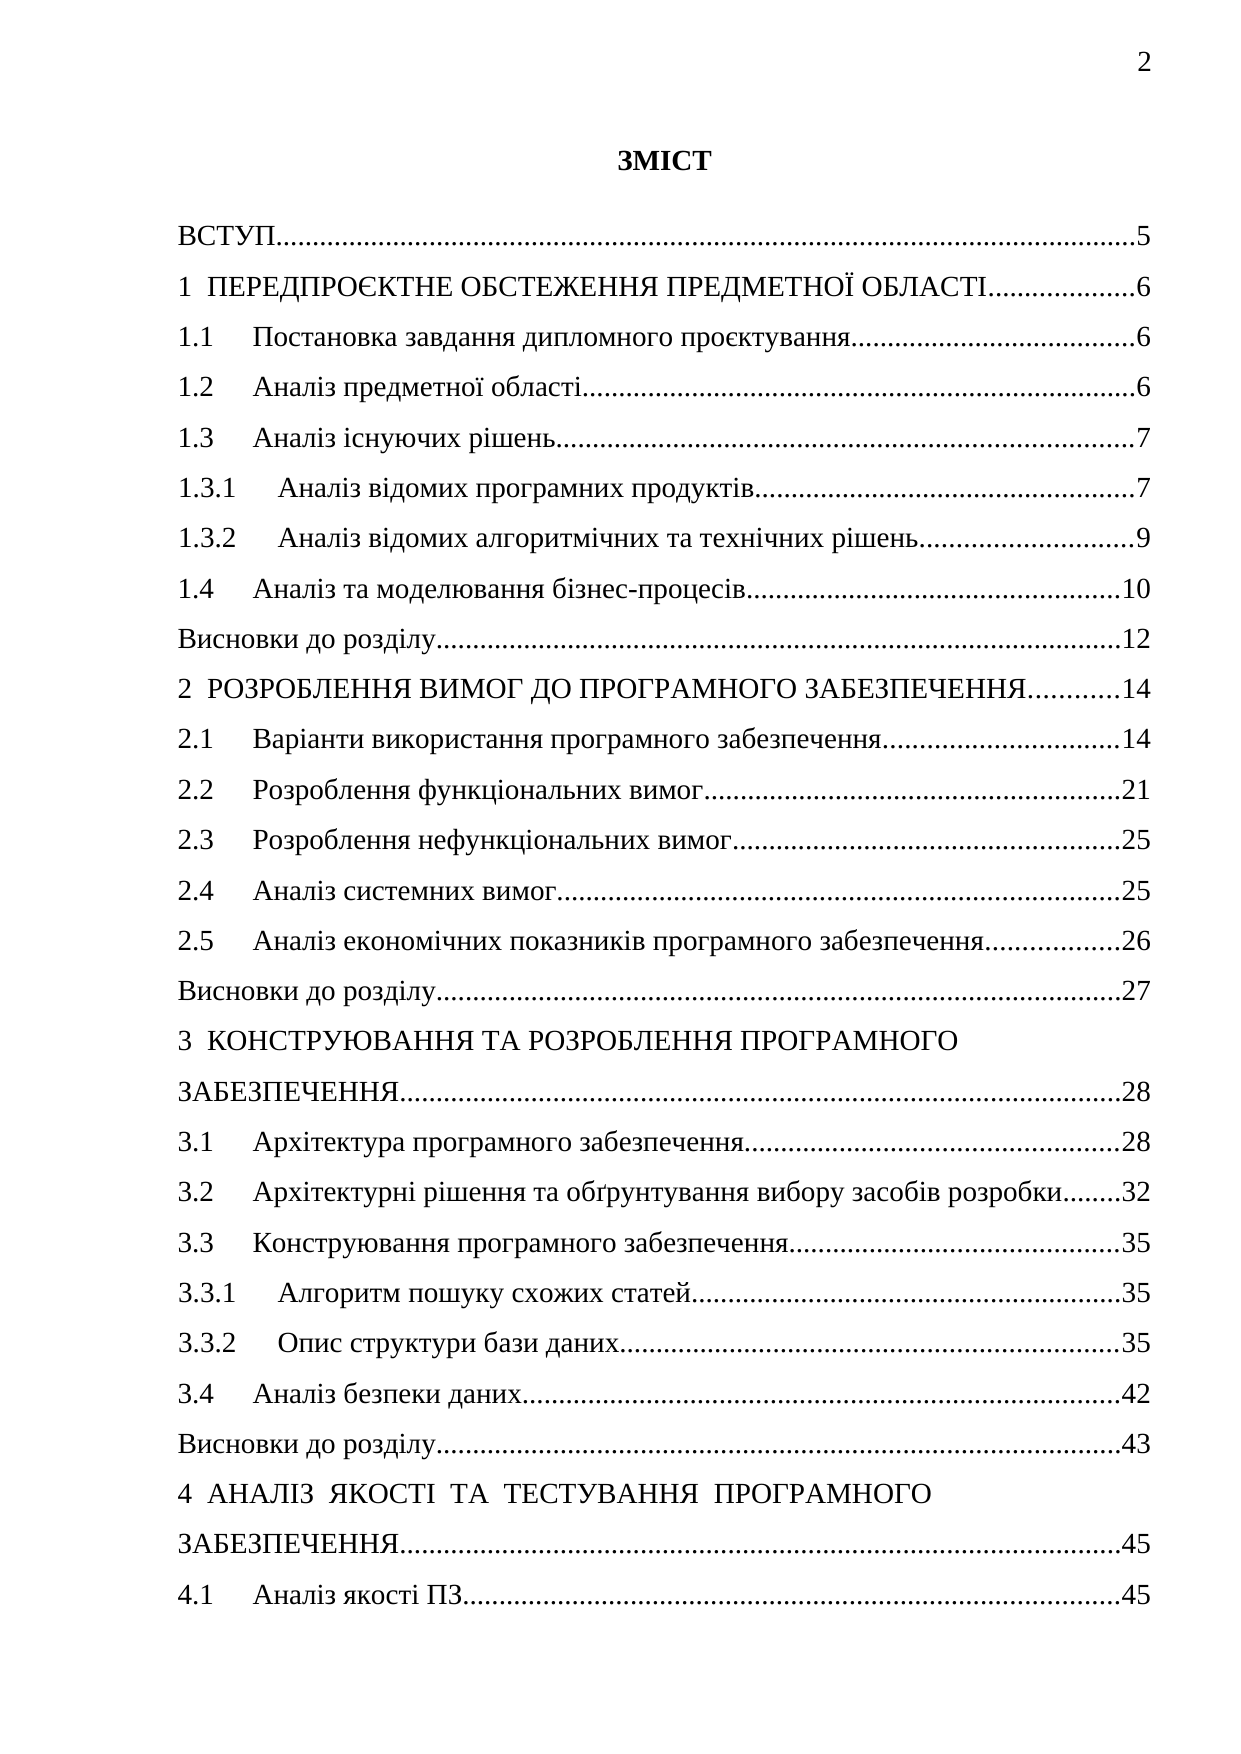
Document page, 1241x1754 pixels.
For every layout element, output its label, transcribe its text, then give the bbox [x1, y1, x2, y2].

text Зміст [177, 143, 1152, 177]
